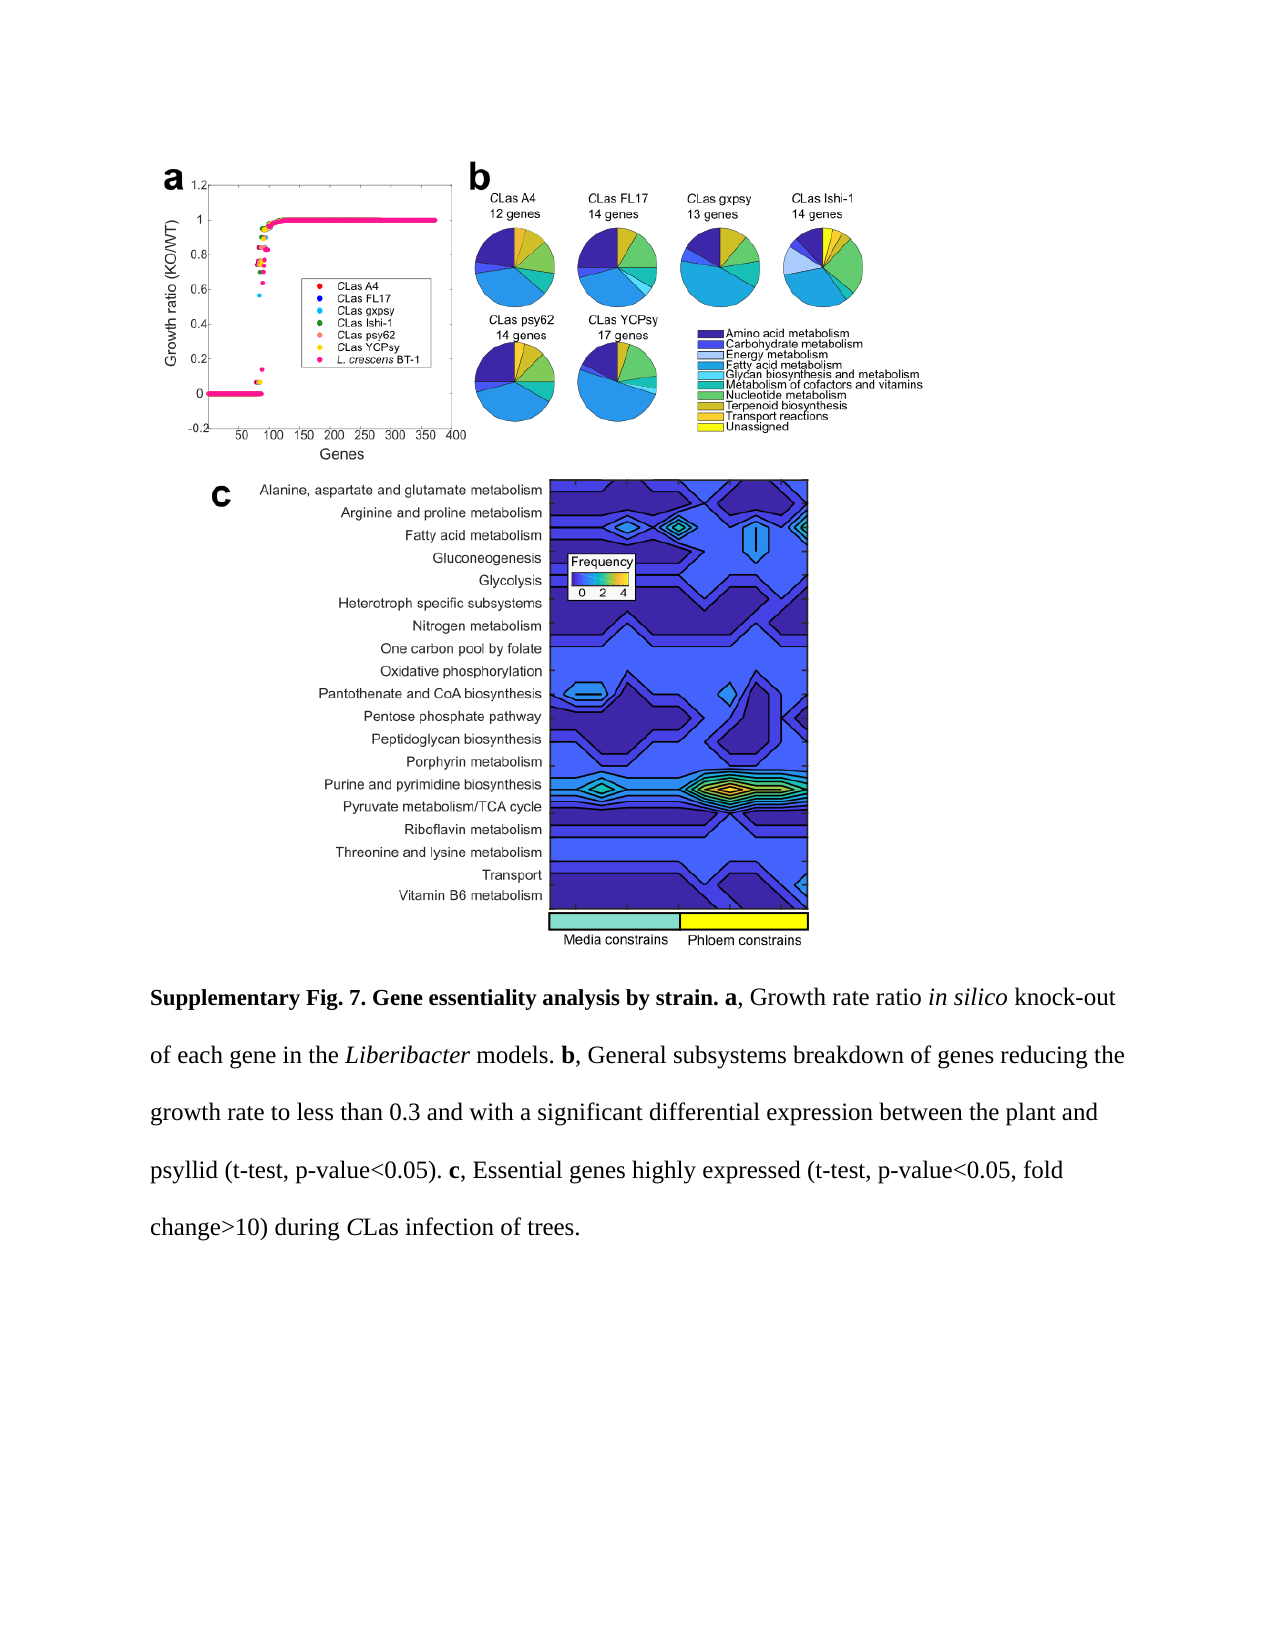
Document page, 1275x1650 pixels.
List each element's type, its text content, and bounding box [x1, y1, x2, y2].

text Supplementary Fig. 7. Gene essentiality analysis by strain. a, Growth rate ratio in silico knock-out of each gene in the Liberibacter models. b, General subsystems breakdown of genes reducing the growth rate to less than 0.3 and with a significant differential expression between the plant and psyllid (t-test, p-value<0.05). c, Essential genes highly expressed (t-test, p-value<0.05, fold change>10) during CLas infection of trees. [150, 982, 1125, 1241]
picture [150, 150, 941, 952]
